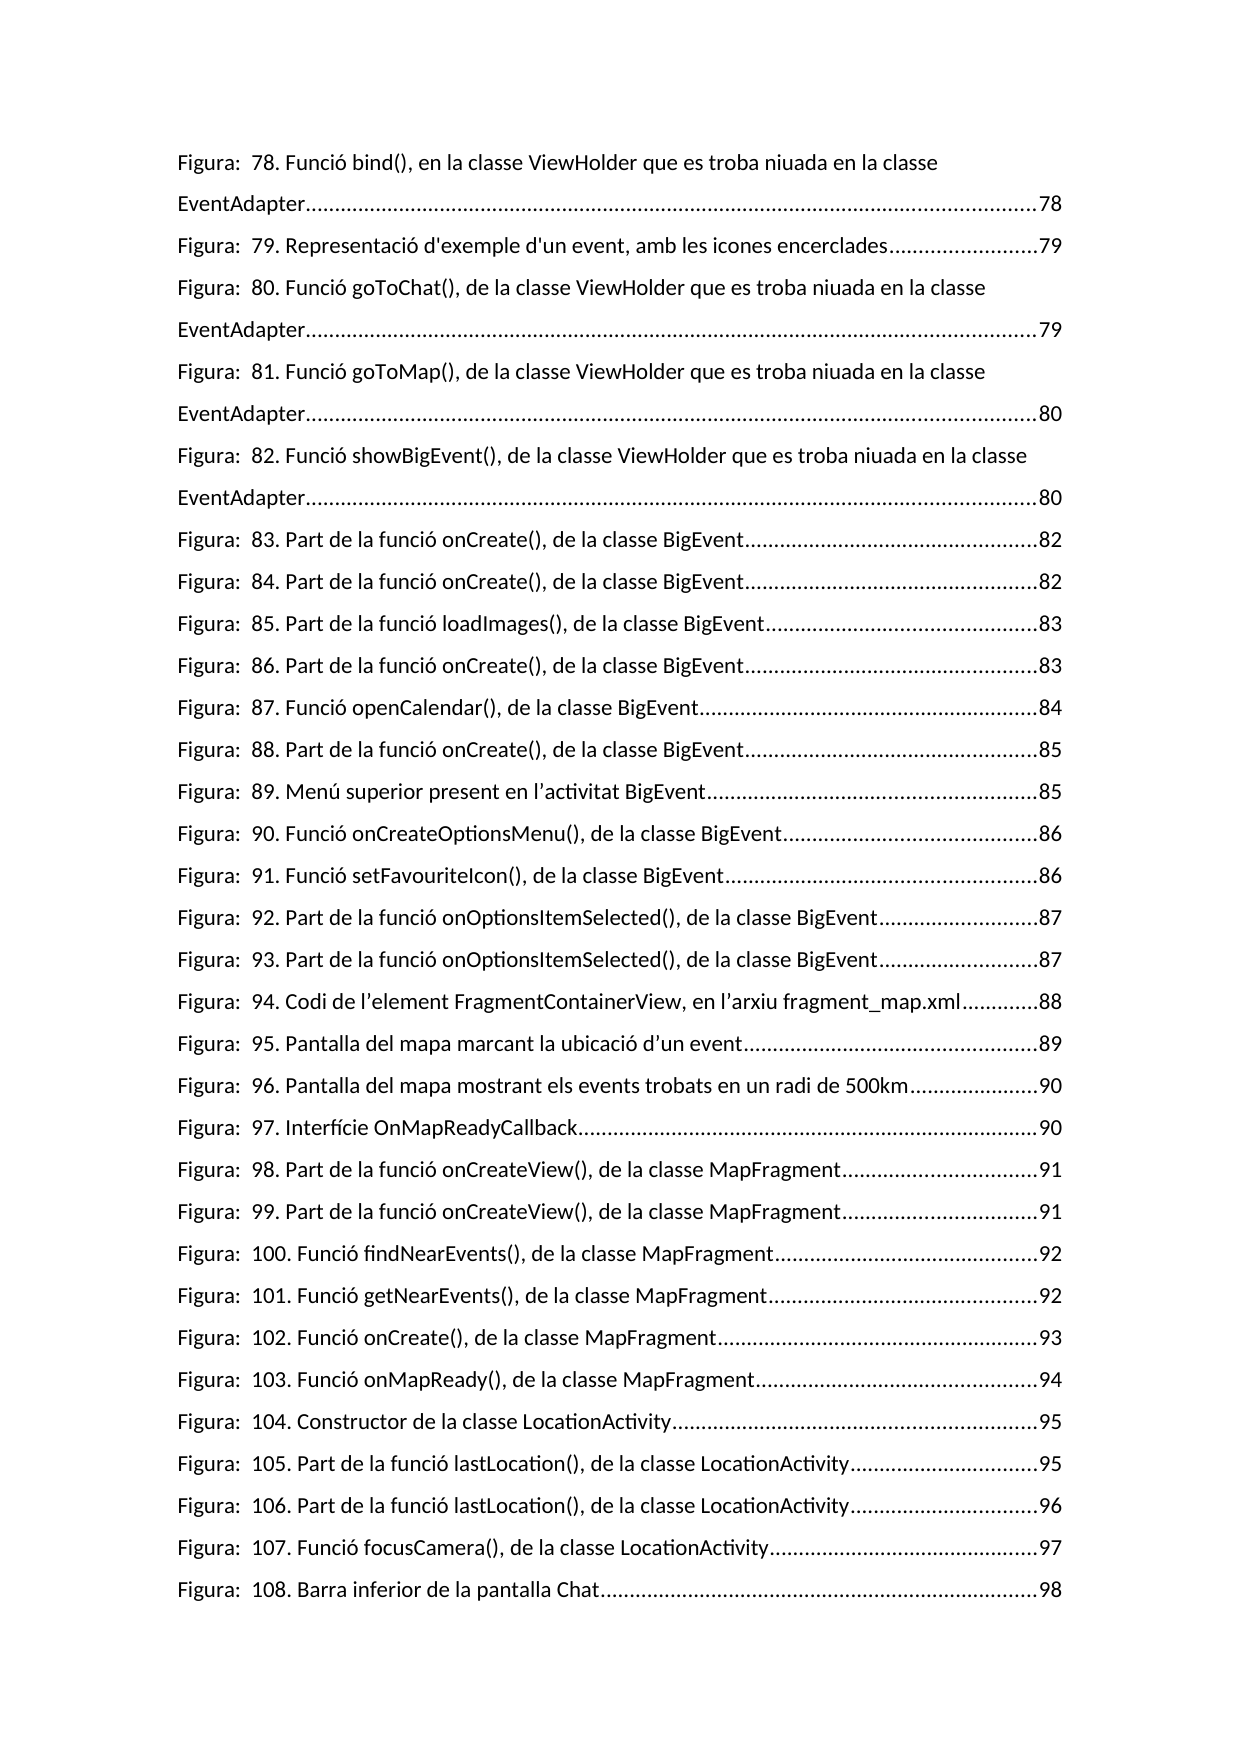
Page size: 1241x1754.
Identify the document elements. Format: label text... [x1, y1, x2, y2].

text Figura: 95. Pantalla del mapa marcant la ubicació d’un event 89 [177, 1029, 1063, 1057]
text Figura: 105. Part de la funció lastLocation(), de la classe LocationActivity 95 [177, 1449, 1063, 1477]
text Figura: 82. Funció showBigEvent(), de la classe ViewHolder que es troba niuada en la classe EventAdapter 80 [177, 441, 1063, 511]
text Figura: 91. Funció setFavouriteIcon(), de la classe BigEvent 86 [177, 861, 1063, 889]
text Figura: 98. Part de la funció onCreateView(), de la classe MapFragment 91 [177, 1155, 1063, 1183]
text Figura: 108. Barra inferior de la pantalla Chat 98 [177, 1575, 1063, 1603]
text Figura: 99. Part de la funció onCreateView(), de la classe MapFragment 91 [177, 1197, 1063, 1225]
text Figura: 78. Funció bind(), en la classe ViewHolder que es troba niuada en la classe EventAdapter 78 [177, 148, 1063, 218]
text Figura: 85. Part de la funció loadImages(), de la classe BigEvent 83 [177, 609, 1063, 637]
text Figura: 88. Part de la funció onCreate(), de la classe BigEvent 85 [177, 735, 1063, 763]
text Figura: 86. Part de la funció onCreate(), de la classe BigEvent 83 [177, 651, 1063, 679]
text Figura: 93. Part de la funció onOptionsItemSelected(), de la classe BigEvent 87 [177, 945, 1063, 973]
text Figura: 90. Funció onCreateOptionsMenu(), de la classe BigEvent 86 [177, 819, 1063, 847]
text Figura: 94. Codi de l’element FragmentContainerView, en l’arxiu fragment_map.xml 88 [177, 987, 1063, 1015]
text Figura: 87. Funció openCalendar(), de la classe BigEvent 84 [177, 693, 1063, 721]
text Figura: 106. Part de la funció lastLocation(), de la classe LocationActivity 96 [177, 1491, 1063, 1519]
text Figura: 104. Constructor de la classe LocationActivity 95 [177, 1407, 1063, 1435]
text Figura: 80. Funció goToChat(), de la classe ViewHolder que es troba niuada en la classe EventAdapter 79 [177, 273, 1063, 343]
text Figura: 89. Menú superior present en l’activitat BigEvent 85 [177, 777, 1063, 805]
text Figura: 102. Funció onCreate(), de la classe MapFragment 93 [177, 1323, 1063, 1351]
text Figura: 107. Funció focusCamera(), de la classe LocationActivity 97 [177, 1533, 1063, 1561]
text Figura: 92. Part de la funció onOptionsItemSelected(), de la classe BigEvent 87 [177, 903, 1063, 931]
text Figura: 100. Funció findNearEvents(), de la classe MapFragment 92 [177, 1239, 1063, 1267]
text Figura: 103. Funció onMapReady(), de la classe MapFragment 94 [177, 1365, 1063, 1393]
text Figura: 96. Pantalla del mapa mostrant els events trobats en un radi de 500km 90 [177, 1071, 1063, 1099]
text Figura: 81. Funció goToMap(), de la classe ViewHolder que es troba niuada en la classe EventAdapter 80 [177, 357, 1063, 427]
text Figura: 97. Interfície OnMapReadyCallback 90 [177, 1113, 1063, 1141]
text Figura: 84. Part de la funció onCreate(), de la classe BigEvent 82 [177, 567, 1063, 595]
text Figura: 101. Funció getNearEvents(), de la classe MapFragment 92 [177, 1281, 1063, 1309]
text Figura: 83. Part de la funció onCreate(), de la classe BigEvent 82 [177, 525, 1063, 553]
text Figura: 79. Representació d'exemple d'un event, amb les icones encerclades 79 [177, 232, 1063, 259]
